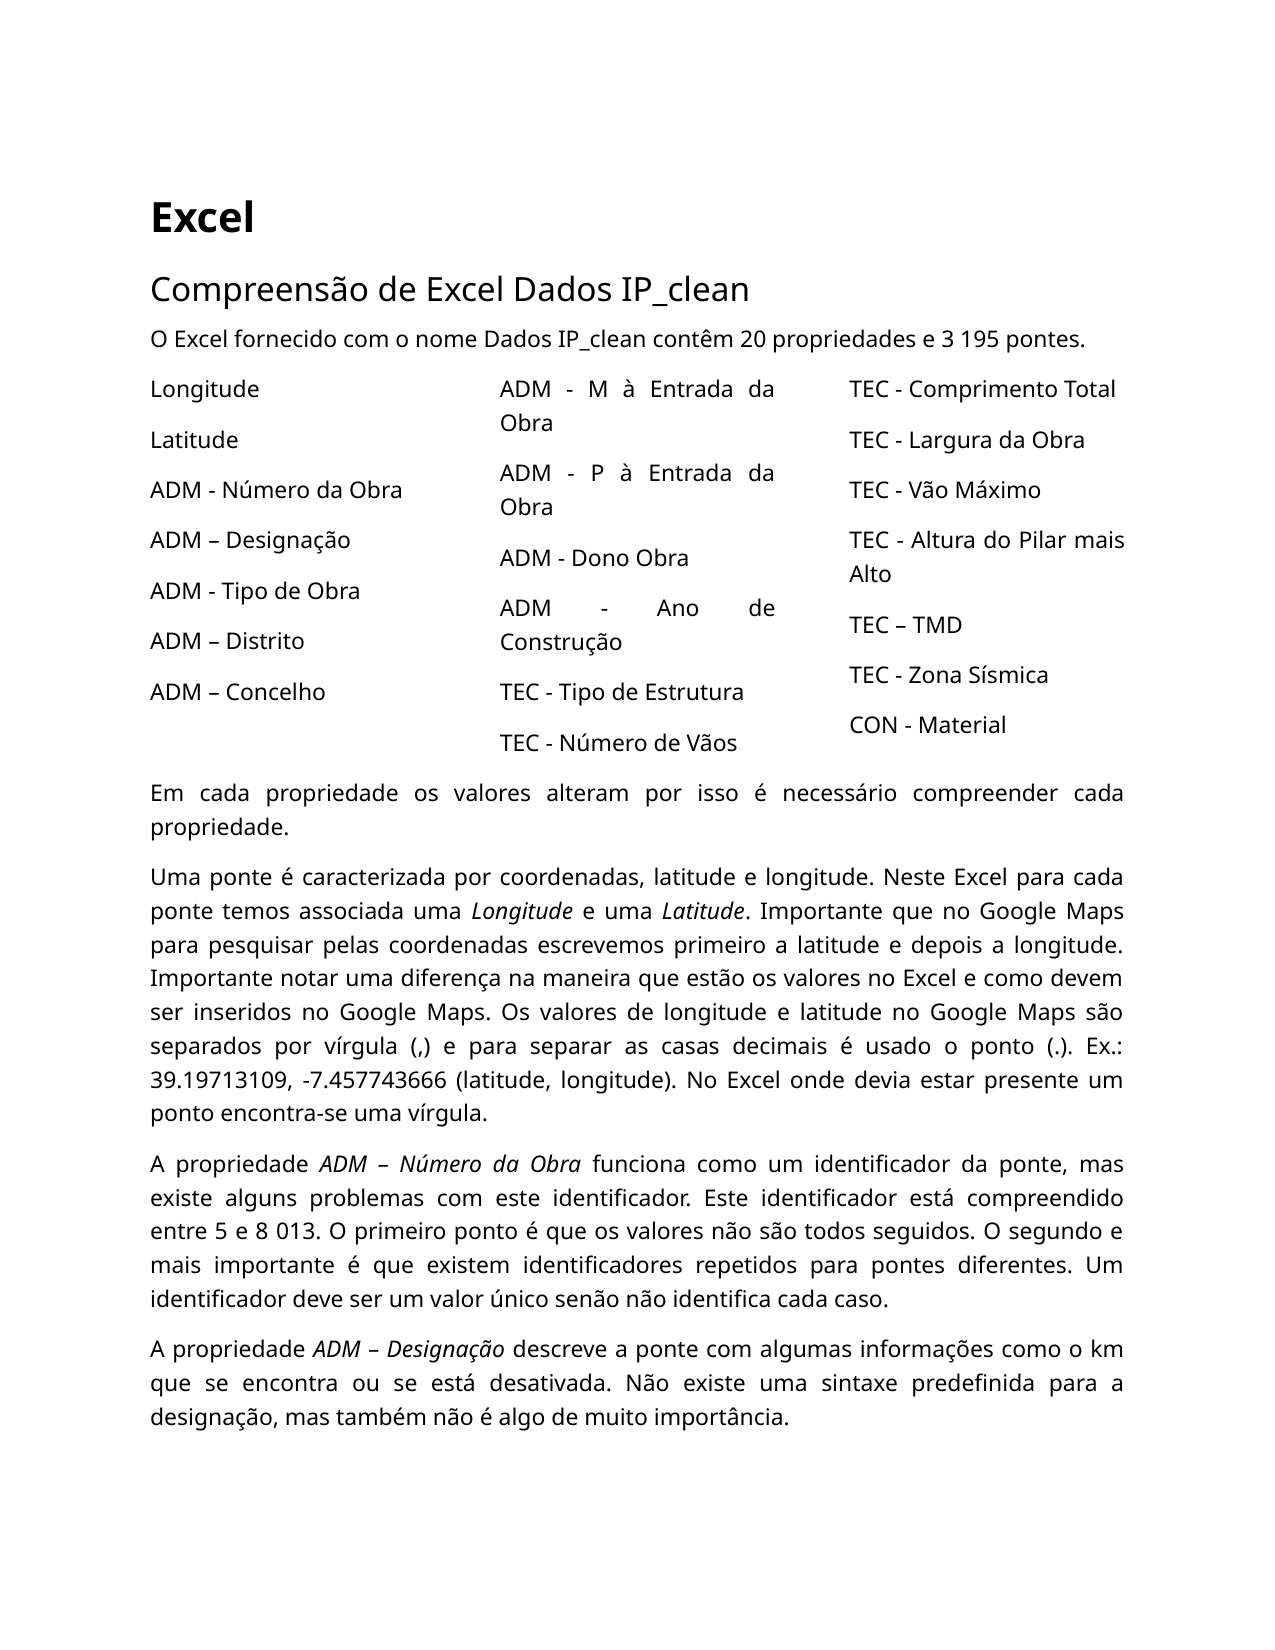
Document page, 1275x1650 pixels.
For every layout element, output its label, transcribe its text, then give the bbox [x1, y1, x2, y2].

text A propriedade ADM – Número da Obra funciona como um identificador da ponte, mas existe alguns problemas com este identificador. Este identificador está compreendido entre 5 e 8 013. O primeiro ponto é que os valores não são todos seguidos. O segundo e mais importante é que existem identificadores repetidos para pontes diferentes. Um identificador deve ser um valor único senão não identifica cada caso. [150, 1148, 1125, 1314]
text Uma ponte é caracterizada por coordenadas, latitude e longitude. Neste Excel para cada ponte temos associada uma Longitude e uma Latitude. Importante que no Google Maps para pesquisar pelas coordenadas escrevemos primeiro a latitude e depois a longitude. Importante notar uma diferença na maneira que estão os valores no Excel e como devem ser inseridos no Google Maps. Os valores de longitude e latitude no Google Maps são separados por vírgula (,) e para separar as casas decimais é usado o ponto (.). Ex.: 39.19713109, -7.457743666 (latitude, longitude). No Excel onde devia estar presente um ponto encontra-se uma vírgula. [150, 861, 1125, 1128]
text ADM - Tipo de Obra [150, 575, 426, 606]
text A propriedade ADM – Designação descreve a ponte com algumas informações como o km que se encontra ou se está desativada. Não existe uma sintaxe predefinida para a designação, mas também não é algo de muito importância. [150, 1333, 1125, 1432]
text TEC - Largura da Obra [849, 423, 1125, 455]
text Longitude [150, 373, 426, 404]
text ADM - M à Entrada da Obra [499, 373, 775, 438]
text Latitude [150, 423, 426, 455]
text CON - Material [849, 709, 1125, 741]
subtitle Compreensão de Excel Dados IP_clean [150, 265, 1125, 311]
text TEC - Comprimento Total [849, 373, 1125, 404]
text ADM – Distrito [150, 625, 426, 656]
text TEC - Altura do Pilar mais Alto [849, 524, 1125, 589]
text TEC - Zona Sísmica [849, 659, 1125, 690]
subtitle Excel [150, 187, 1125, 244]
text ADM - Dono Obra [499, 541, 775, 573]
text TEC - Número de Vãos [499, 726, 775, 758]
text ADM - P à Entrada da Obra [499, 457, 775, 522]
text TEC - Tipo de Estrutura [499, 676, 775, 707]
text TEC - Vão Máximo [849, 474, 1125, 505]
text ADM - Ano de Construção [499, 592, 775, 657]
text Em cada propriedade os valores alteram por isso é necessário compreender cada propriedade. [150, 777, 1125, 842]
text ADM - Número da Obra [150, 474, 426, 505]
text ADM – Designação [150, 524, 426, 556]
text TEC – TMD [849, 608, 1125, 640]
text O Excel fornecido com o nome Dados IP_clean contêm 20 propriedades e 3 195 pontes. [150, 323, 1125, 354]
text ADM – Concelho [150, 676, 426, 707]
